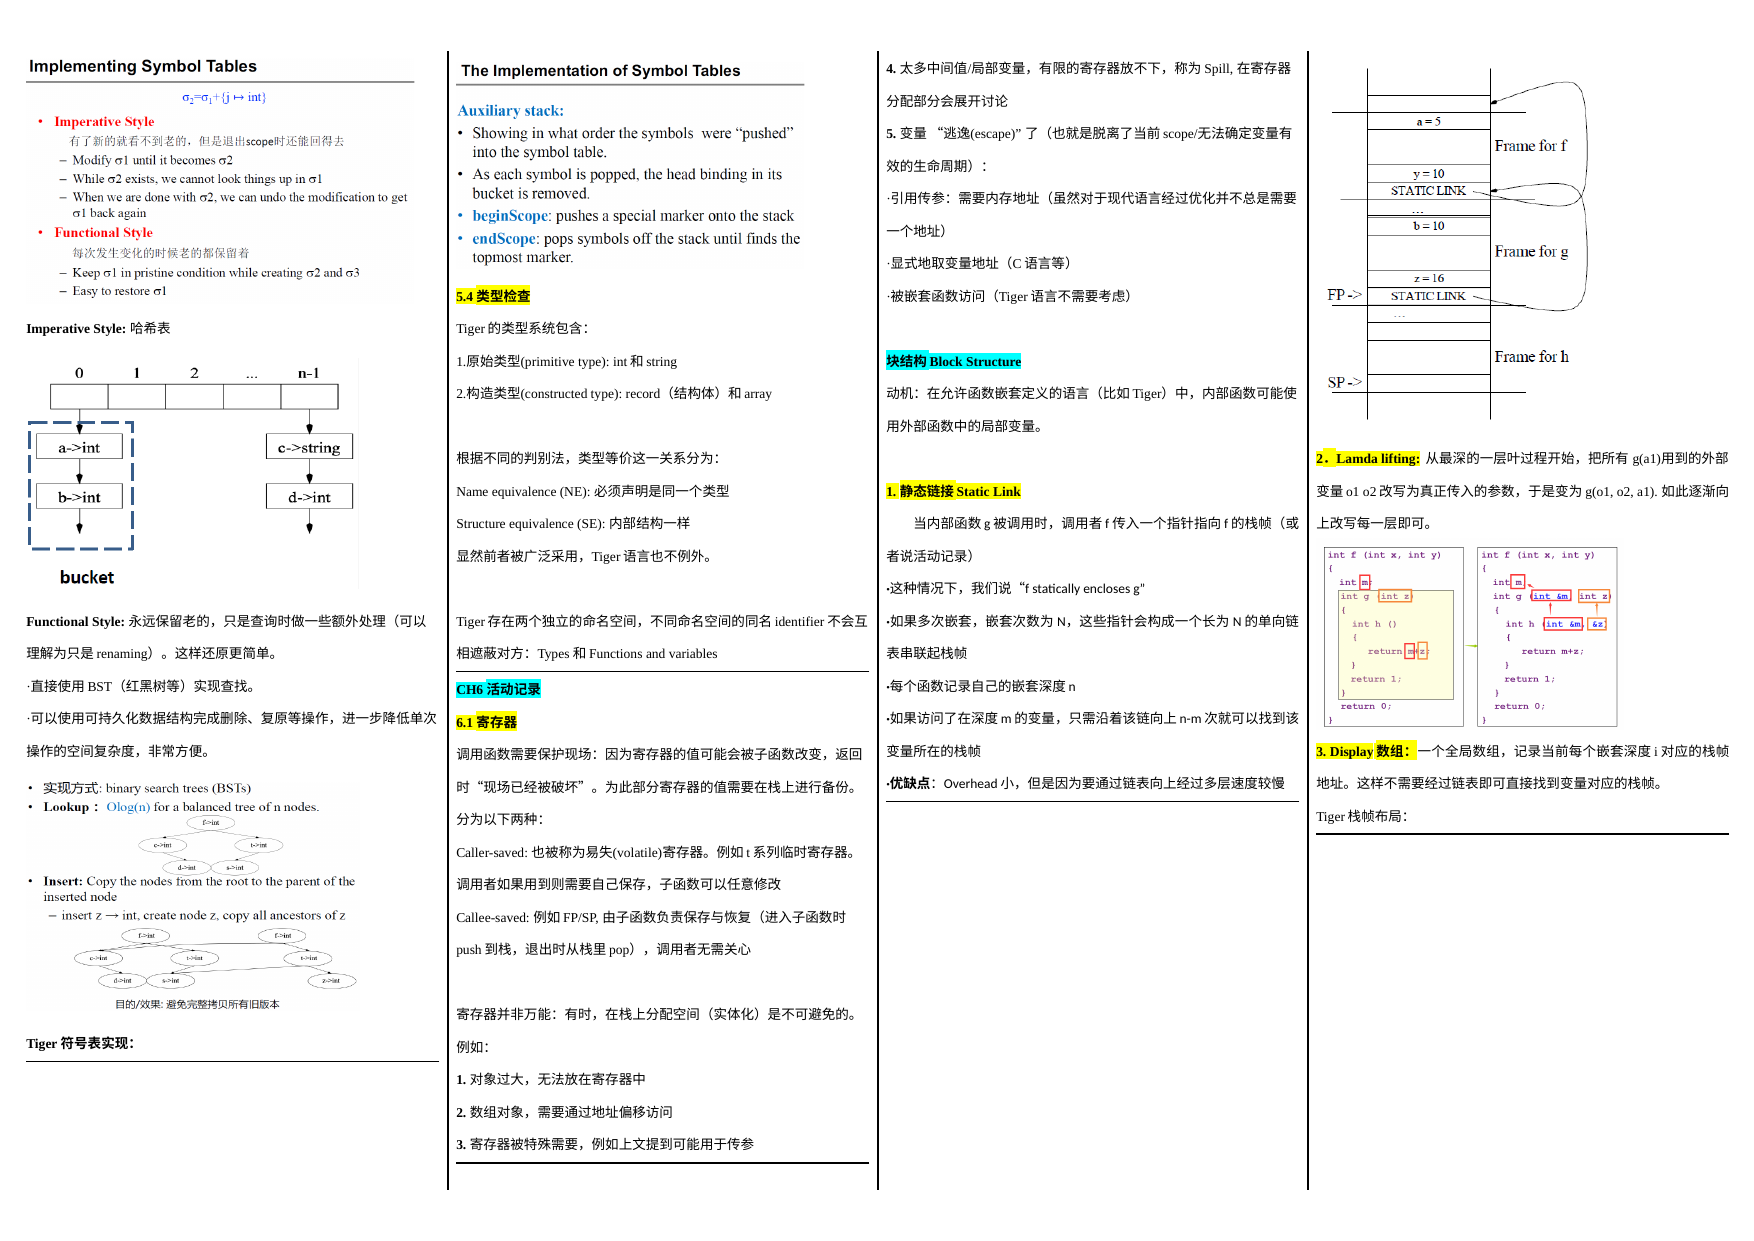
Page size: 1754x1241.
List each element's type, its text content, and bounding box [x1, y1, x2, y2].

text ·每个函数记录自己的嵌套深度n [886, 669, 1299, 701]
text Tiger存在两个独立的命名空间，不同命名空间的同名identifier不会互相遮蔽对方：Types 和Functions and variables [456, 604, 869, 671]
text ·显式地取变量地址（C语言等） [886, 246, 1299, 279]
text 3. 寄存器被特殊需要，例如上文提到可能用于传参 [456, 1127, 869, 1162]
text 调用函数需要保护现场：因为寄存器的值可能会被子函数改变，返回时“现场已经被破坏”。为此部分寄存器的值需要在栈上进行备份。分为以下两种： [456, 737, 869, 835]
text ·这种情况下，我们说“f statically encloses g” [886, 571, 1299, 604]
text Callee-saved: 例如FP/SP, 由子函数负责保存与恢复（进入子函数时push到栈，退出时从栈里pop），调用者无需关心 [456, 900, 869, 965]
text 1. 静态链接Static Link [886, 474, 1299, 506]
text Imperative Style: 哈希表 [26, 311, 439, 344]
picture [26, 782, 360, 1011]
text Tiger 符号表实现： [26, 1026, 439, 1061]
text Tiger栈帧布局： [1316, 799, 1729, 833]
text 动机：在允许函数嵌套定义的语言（比如Tiger）中，内部函数可能使用外部函数中的局部变量。 [886, 376, 1299, 441]
text 3. Display数组：一个全局数组，记录当前每个嵌套深度i对应的栈帧地址。这样不需要经过链表即可直接找到变量对应的栈帧。 [1316, 734, 1729, 799]
text ·优缺点：Overhead小，但是因为要通过链表向上经过多层速度较慢 [886, 766, 1299, 801]
text 寄存器并非万能：有时，在栈上分配空间（实体化）是不可避免的。例如： [456, 997, 869, 1062]
text Name equivalence (NE): 必须声明是同一个类型 [456, 474, 869, 506]
text ·引用传参：需要内存地址（虽然对于现代语言经过优化并不总是需要一个地址） [886, 181, 1299, 246]
text 显然前者被广泛采用，Tiger语言也不例外。 [456, 539, 869, 571]
text Caller-saved: 也被称为易失(volatile)寄存器。例如t系列临时寄存器。调用者如果用到则需要自己保存，子函数可以任意修改 [456, 835, 869, 900]
picture [1316, 538, 1624, 730]
text CH6 活动记录 [456, 672, 869, 705]
text 当内部函数g被调用时，调用者f传入一个指针指向f的栈帧（或者说活动记录） [886, 506, 1299, 571]
text ·可以使用可持久化数据结构完成删除、复原等操作，进一步降低单次操作的空间复杂度，非常方便。 [26, 701, 439, 766]
text Functional Style: 永远保留老的，只是查询时做一些额外处理（可以理解为只是renaming）。这样还原更简单。 [26, 604, 439, 669]
text ·如果多次嵌套，嵌套次数为N，这些指针会构成一个长为N的单向链表串联起栈帧 [886, 604, 1299, 669]
text 6.1 寄存器 [456, 705, 869, 737]
text ·直接使用BST（红黑树等）实现查找。 [26, 669, 439, 701]
picture [26, 358, 359, 589]
text Structure equivalence (SE): 内部结构一样 [456, 506, 869, 539]
text ·被嵌套函数访问（Tiger语言不需要考虑） [886, 279, 1299, 311]
text ·如果访问了在深度m的变量，只需沿着该链向上n-m次就可以找到该变量所在的栈帧 [886, 701, 1299, 766]
text 1. 对象过大，无法放在寄存器中 [456, 1062, 869, 1095]
text 1.原始类型(primitive type): int和string [456, 344, 869, 376]
picture [456, 62, 805, 269]
text 块结构Block Structure [886, 344, 1299, 376]
text Tiger的类型系统包含： [456, 311, 869, 344]
text 5. 变量 “逃逸(escape)” 了（也就是脱离了当前scope/无法确定变量有效的生命周期）： [886, 116, 1299, 181]
text 5.4 类型检查 [456, 279, 869, 311]
picture [1316, 58, 1593, 434]
text 4. 太多中间值/局部变量，有限的寄存器放不下，称为 Spill, 在寄存器分配部分会展开讨论 [886, 51, 1299, 116]
text 根据不同的判别法，类型等价这一关系分为： [456, 441, 869, 474]
picture [26, 58, 415, 304]
text 2.构造类型(constructed type): record（结构体）和array [456, 376, 869, 409]
text 2. 数组对象，需要通过地址偏移访问 [456, 1095, 869, 1127]
text 2．Lamda lifting: 从最深的一层叶过程开始，把所有g(a1)用到的外部变量o1 o2改写为真正传入的参数，于是变为g(o1, o2, a1). 如此逐渐向上改写每一层即可。 [1316, 441, 1729, 539]
